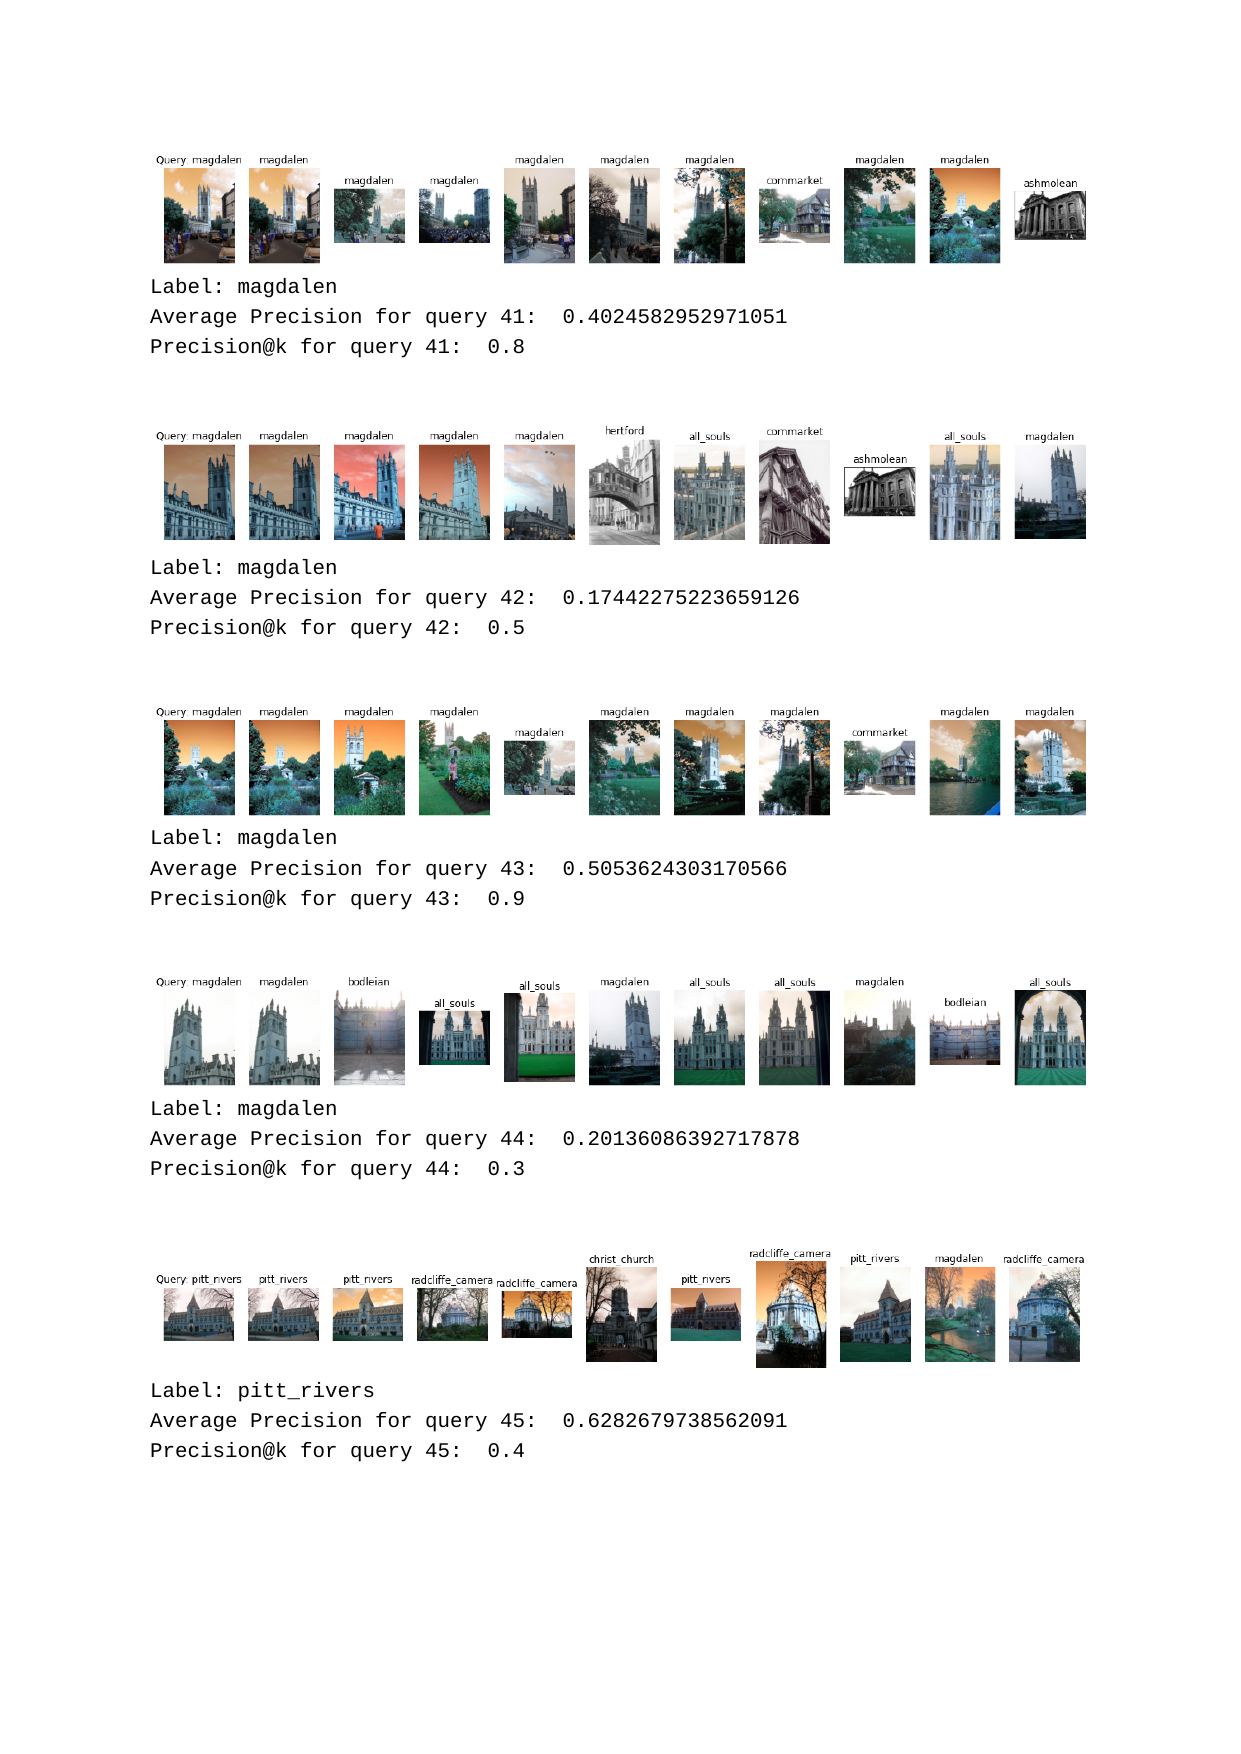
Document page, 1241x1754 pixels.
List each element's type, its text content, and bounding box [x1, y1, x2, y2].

text Average Precision for query 44: 0.20136086392717878 [150, 1121, 1090, 1152]
text Label: magdalen [150, 550, 1090, 580]
picture [150, 150, 1091, 269]
text Label: magdalen [150, 1091, 1090, 1121]
text Label: pitt_rivers [150, 1373, 1090, 1403]
picture [150, 972, 1091, 1091]
picture [150, 701, 1091, 821]
text Precision@k for query 45: 0.4 [150, 1433, 1090, 1464]
text Average Precision for query 45: 0.6282679738562091 [150, 1403, 1090, 1433]
text Precision@k for query 43: 0.9 [150, 881, 1090, 911]
text Average Precision for query 43: 0.5053624303170566 [150, 851, 1090, 881]
text Average Precision for query 41: 0.4024582952971051 [150, 299, 1090, 329]
text Precision@k for query 44: 0.3 [150, 1152, 1090, 1182]
picture [150, 420, 1091, 550]
text Precision@k for query 42: 0.5 [150, 611, 1090, 641]
text Precision@k for query 41: 0.8 [150, 329, 1090, 360]
picture [150, 1242, 1091, 1373]
text Label: magdalen [150, 821, 1090, 851]
text Label: magdalen [150, 269, 1090, 299]
text Average Precision for query 42: 0.17442275223659126 [150, 580, 1090, 611]
